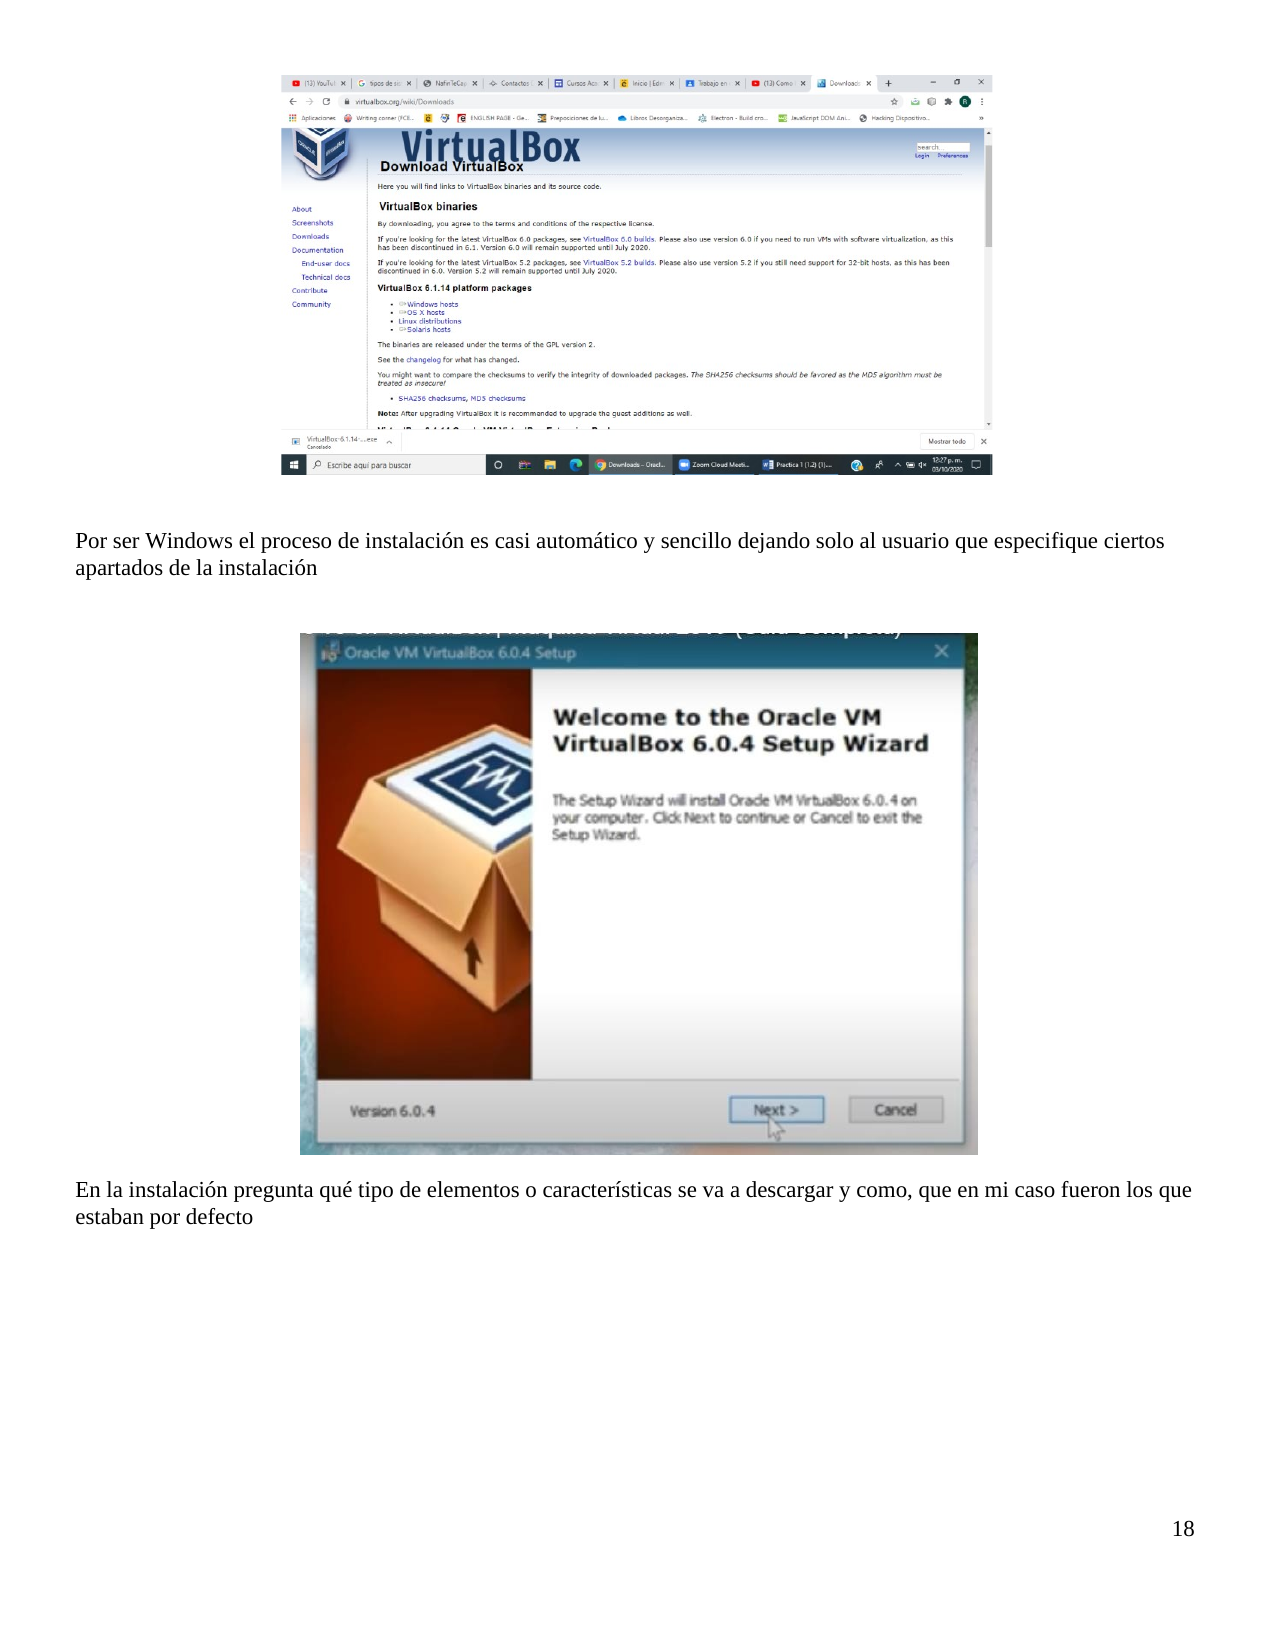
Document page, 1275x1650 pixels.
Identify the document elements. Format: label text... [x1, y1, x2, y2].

text Por ser Windows el proceso de instalación es casi automático y sencillo dejando solo al usuario que especifique ciertos apartados de la instalación [75, 527, 1168, 580]
picture [281, 75, 993, 475]
picture [300, 633, 978, 1155]
